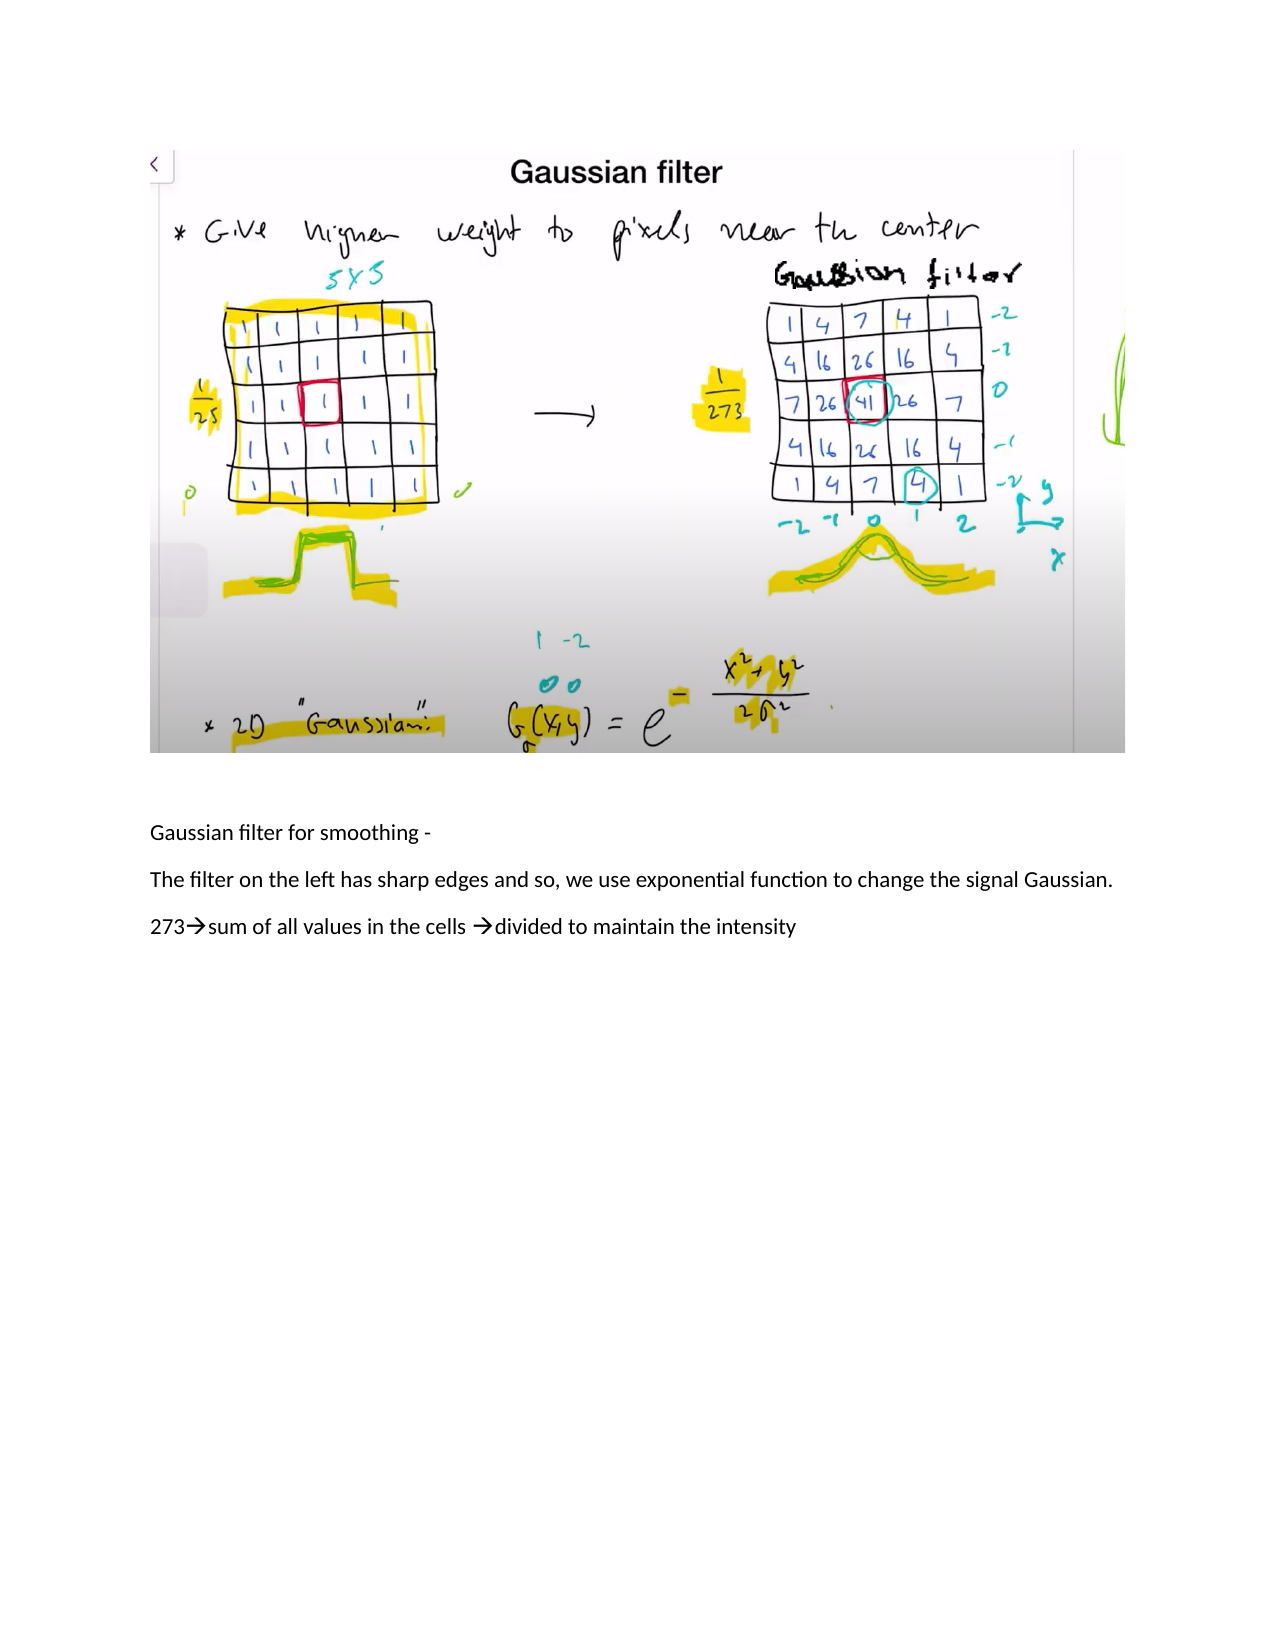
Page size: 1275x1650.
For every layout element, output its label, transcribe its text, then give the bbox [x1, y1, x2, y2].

picture [150, 150, 1125, 753]
text Gaussian filter for smoothing - [150, 818, 1125, 846]
text 273sum of all values in the cells divided to maintain the intensity [150, 912, 1125, 940]
text The filter on the left has sharp edges and so, we use exponential function to change the signal Gaussian. [150, 865, 1125, 893]
